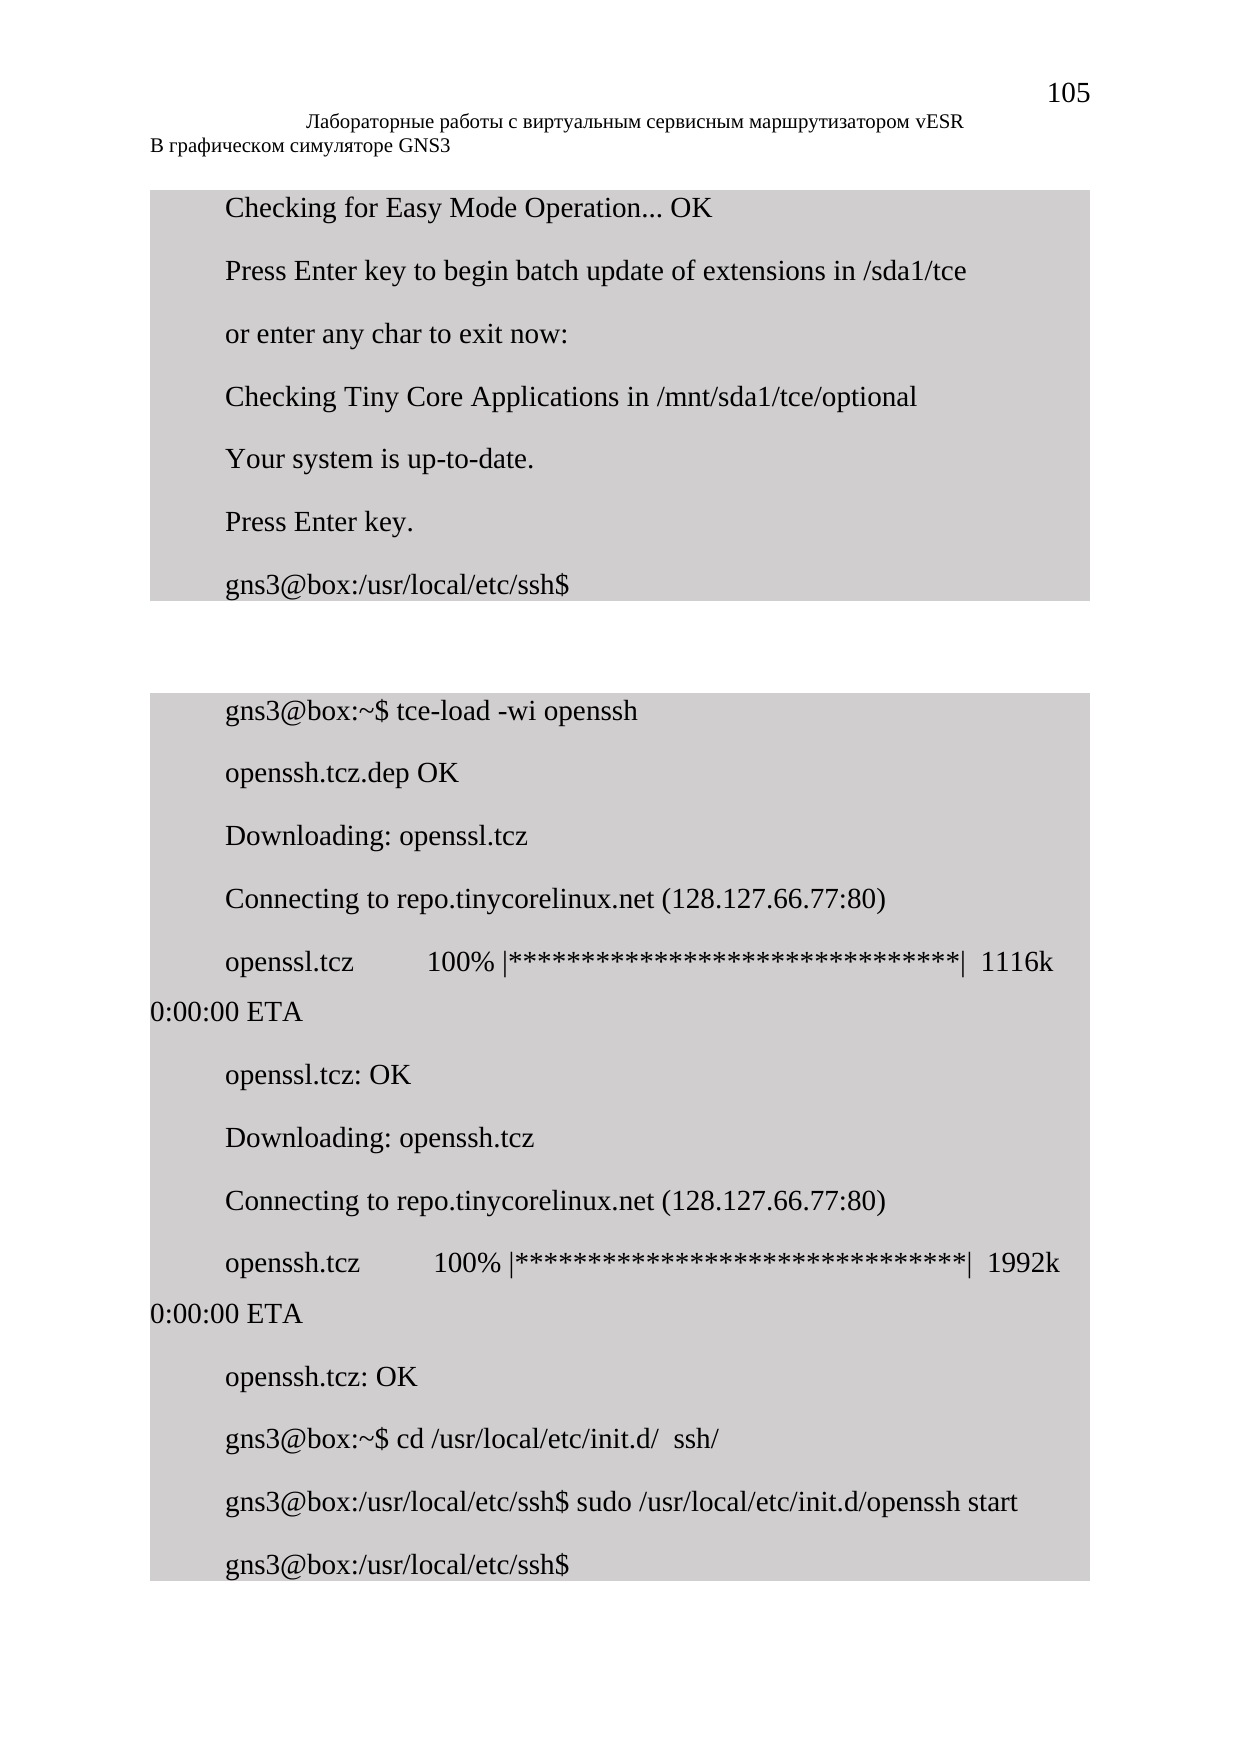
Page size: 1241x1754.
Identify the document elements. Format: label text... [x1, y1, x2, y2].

text Press Enter key to begin batch update of extensions in /sda1/tce [150, 253, 1090, 287]
text Checking Tiny Core Applications in /mnt/sda1/tce/optional [150, 379, 1090, 412]
text gns3@box:/usr/local/etc/ssh$ [150, 567, 1090, 601]
text openssl.tcz: OK [150, 1057, 1090, 1091]
text gns3@box:~$ cd /usr/local/etc/init.d/ ssh/ [150, 1421, 1090, 1455]
text openssl.tcz 100% |*******************************| 1116k 0:00:00 ETA [150, 944, 1090, 1028]
text openssh.tcz.dep OK [150, 756, 1090, 789]
text openssh.tcz 100% |*******************************| 1992k 0:00:00 ETA [150, 1246, 1090, 1329]
text Downloading: openssh.tcz [150, 1120, 1090, 1153]
text openssh.tcz: OK [150, 1359, 1090, 1392]
text Connecting to repo.tinycorelinux.net (128.127.66.77:80) [150, 881, 1090, 915]
text Connecting to repo.tinycorelinux.net (128.127.66.77:80) [150, 1183, 1090, 1216]
text or enter any char to exit now: [150, 316, 1090, 349]
text Checking for Easy Mode Operation... OK [150, 190, 1090, 224]
text Press Enter key. [150, 504, 1090, 538]
text Downloading: openssl.tcz [150, 818, 1090, 852]
text gns3@box:~$ tce-load -wi openssh [150, 693, 1090, 726]
text Your system is up-to-date. [150, 441, 1090, 475]
text gns3@box:/usr/local/etc/ssh$ sudo /usr/local/etc/init.d/openssh start [150, 1484, 1090, 1518]
text gns3@box:/usr/local/etc/ssh$ [150, 1547, 1090, 1581]
